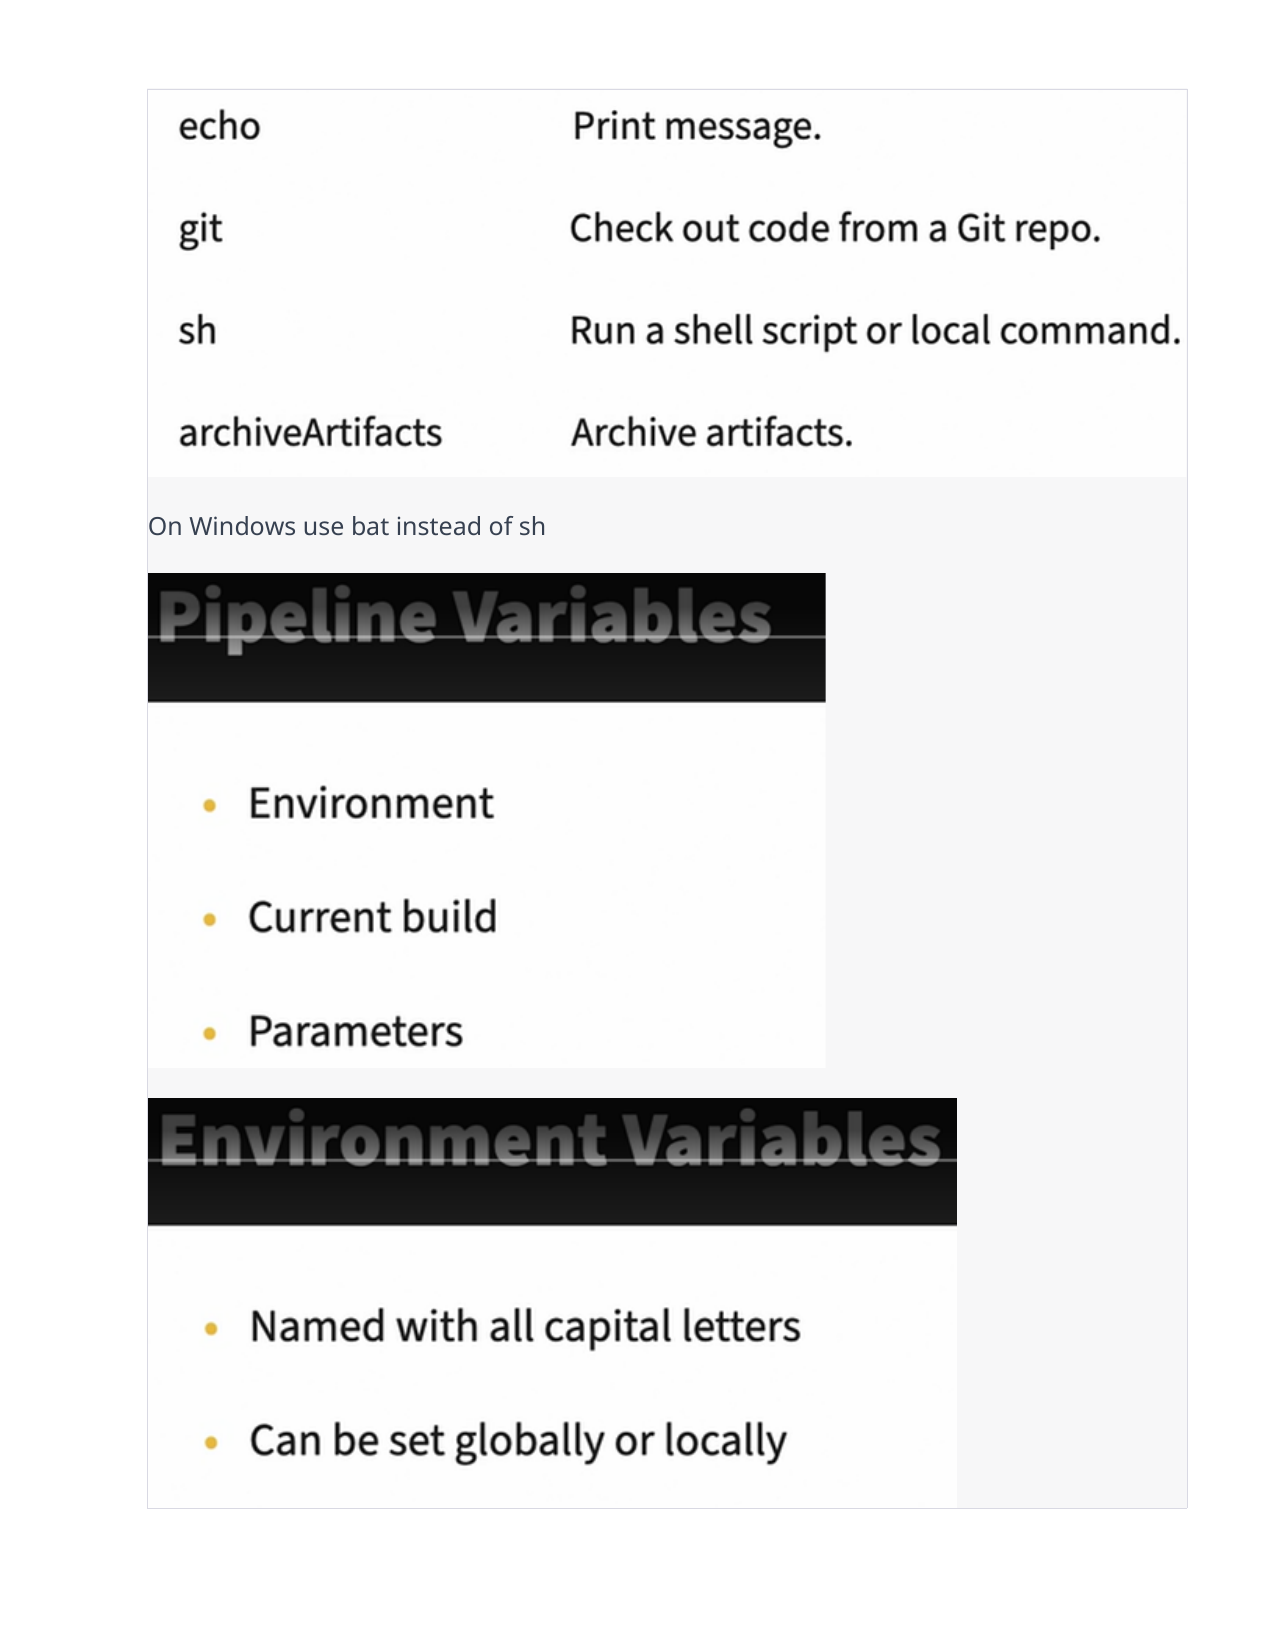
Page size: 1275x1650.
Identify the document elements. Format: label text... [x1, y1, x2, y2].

picture [148, 90, 1187, 477]
text On Windows use bat instead of sh [148, 508, 1187, 542]
picture [148, 1098, 957, 1508]
picture [148, 573, 826, 1068]
